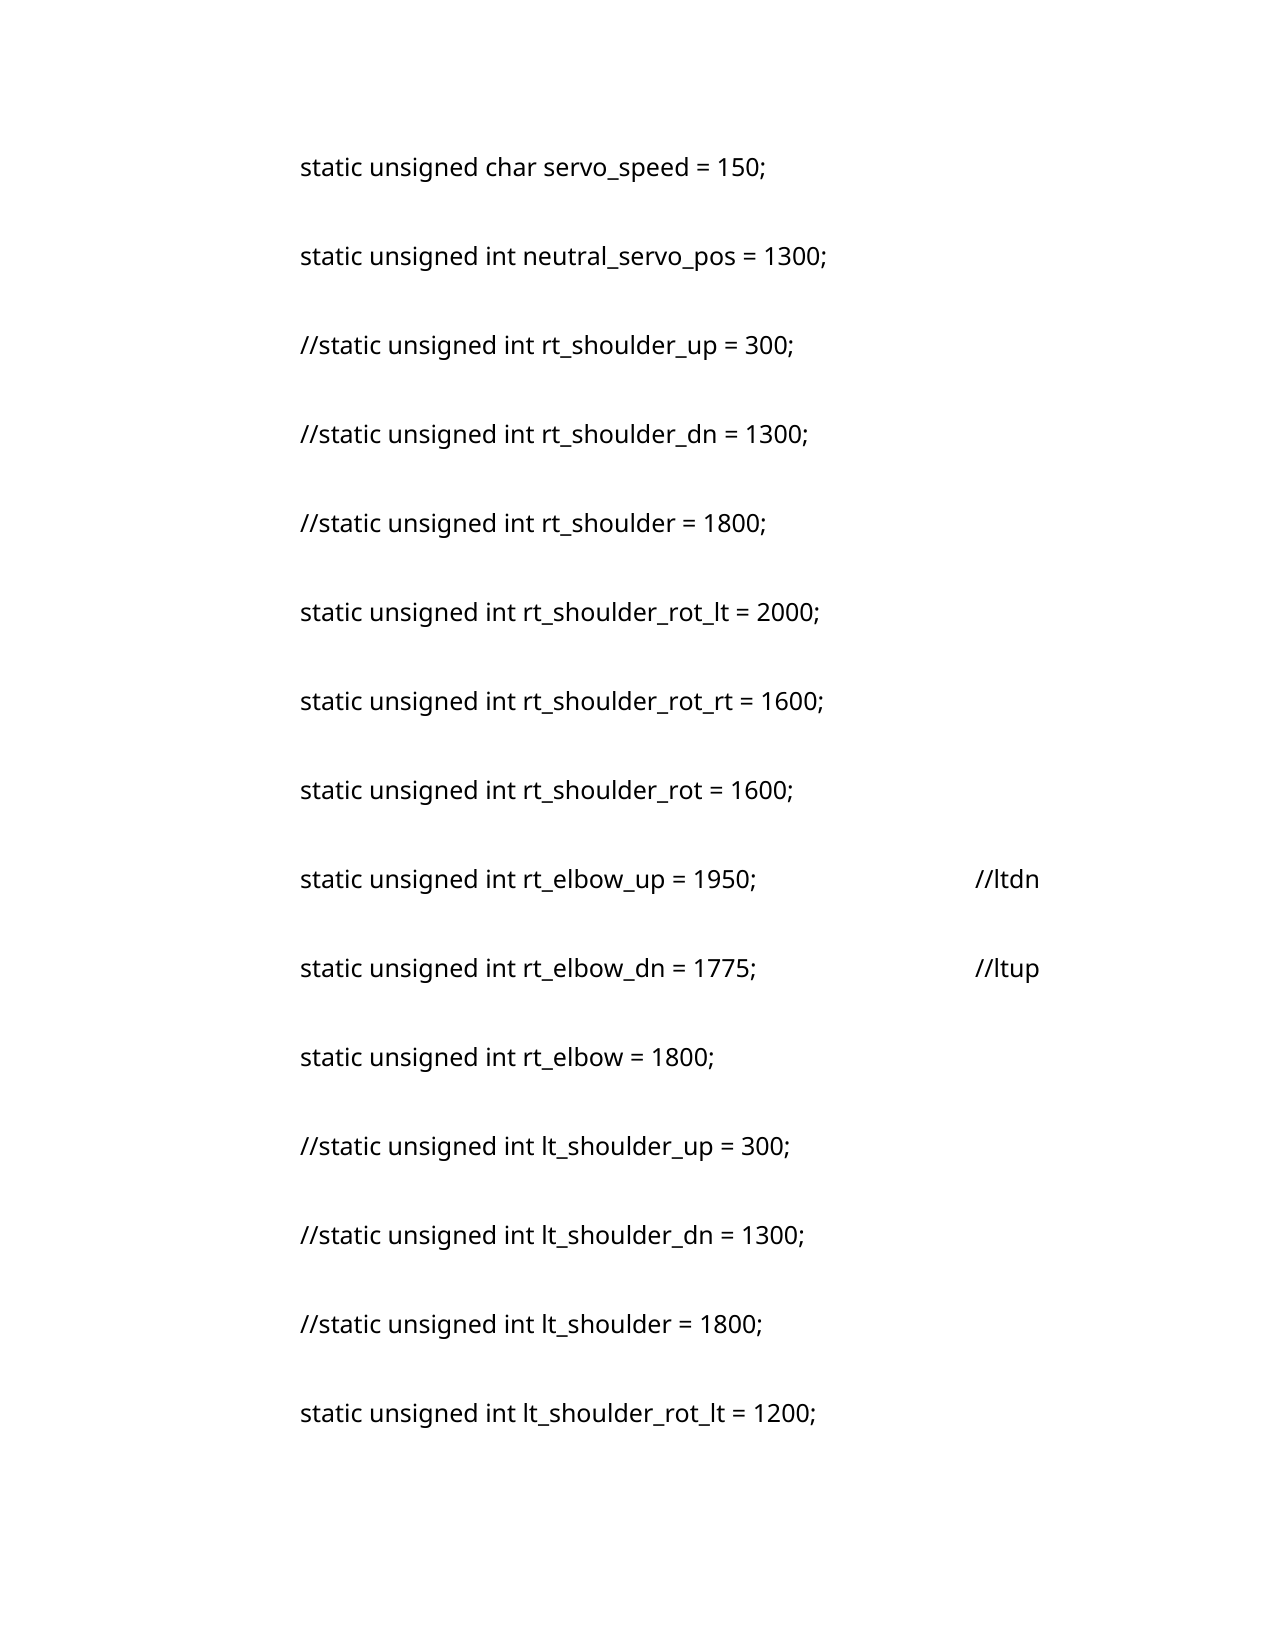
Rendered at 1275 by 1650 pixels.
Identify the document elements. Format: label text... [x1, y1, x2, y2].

text //static unsigned int lt_shoulder_up = 300; [225, 1128, 1050, 1163]
text static unsigned int rt_shoulder_rot_lt = 2000; [225, 595, 1050, 629]
text //static unsigned int lt_shoulder = 1800; [225, 1306, 1050, 1341]
text static unsigned int rt_elbow_up = 1950; //ltdn [225, 862, 1050, 896]
text static unsigned int lt_shoulder_rot_lt = 1200; [225, 1395, 1050, 1429]
text //static unsigned int lt_shoulder_dn = 1300; [225, 1217, 1050, 1252]
text static unsigned int neutral_servo_pos = 1300; [225, 239, 1050, 273]
text //static unsigned int rt_shoulder_up = 300; [225, 328, 1050, 362]
text static unsigned int rt_elbow_dn = 1775; //ltup [225, 951, 1050, 985]
text static unsigned int rt_shoulder_rot_rt = 1600; [225, 684, 1050, 718]
text //static unsigned int rt_shoulder_dn = 1300; [225, 417, 1050, 451]
text static unsigned int rt_elbow = 1800; [225, 1039, 1050, 1074]
text //static unsigned int rt_shoulder = 1800; [225, 506, 1050, 540]
text static unsigned int rt_shoulder_rot = 1600; [225, 773, 1050, 807]
text static unsigned char servo_speed = 150; [225, 150, 1050, 184]
